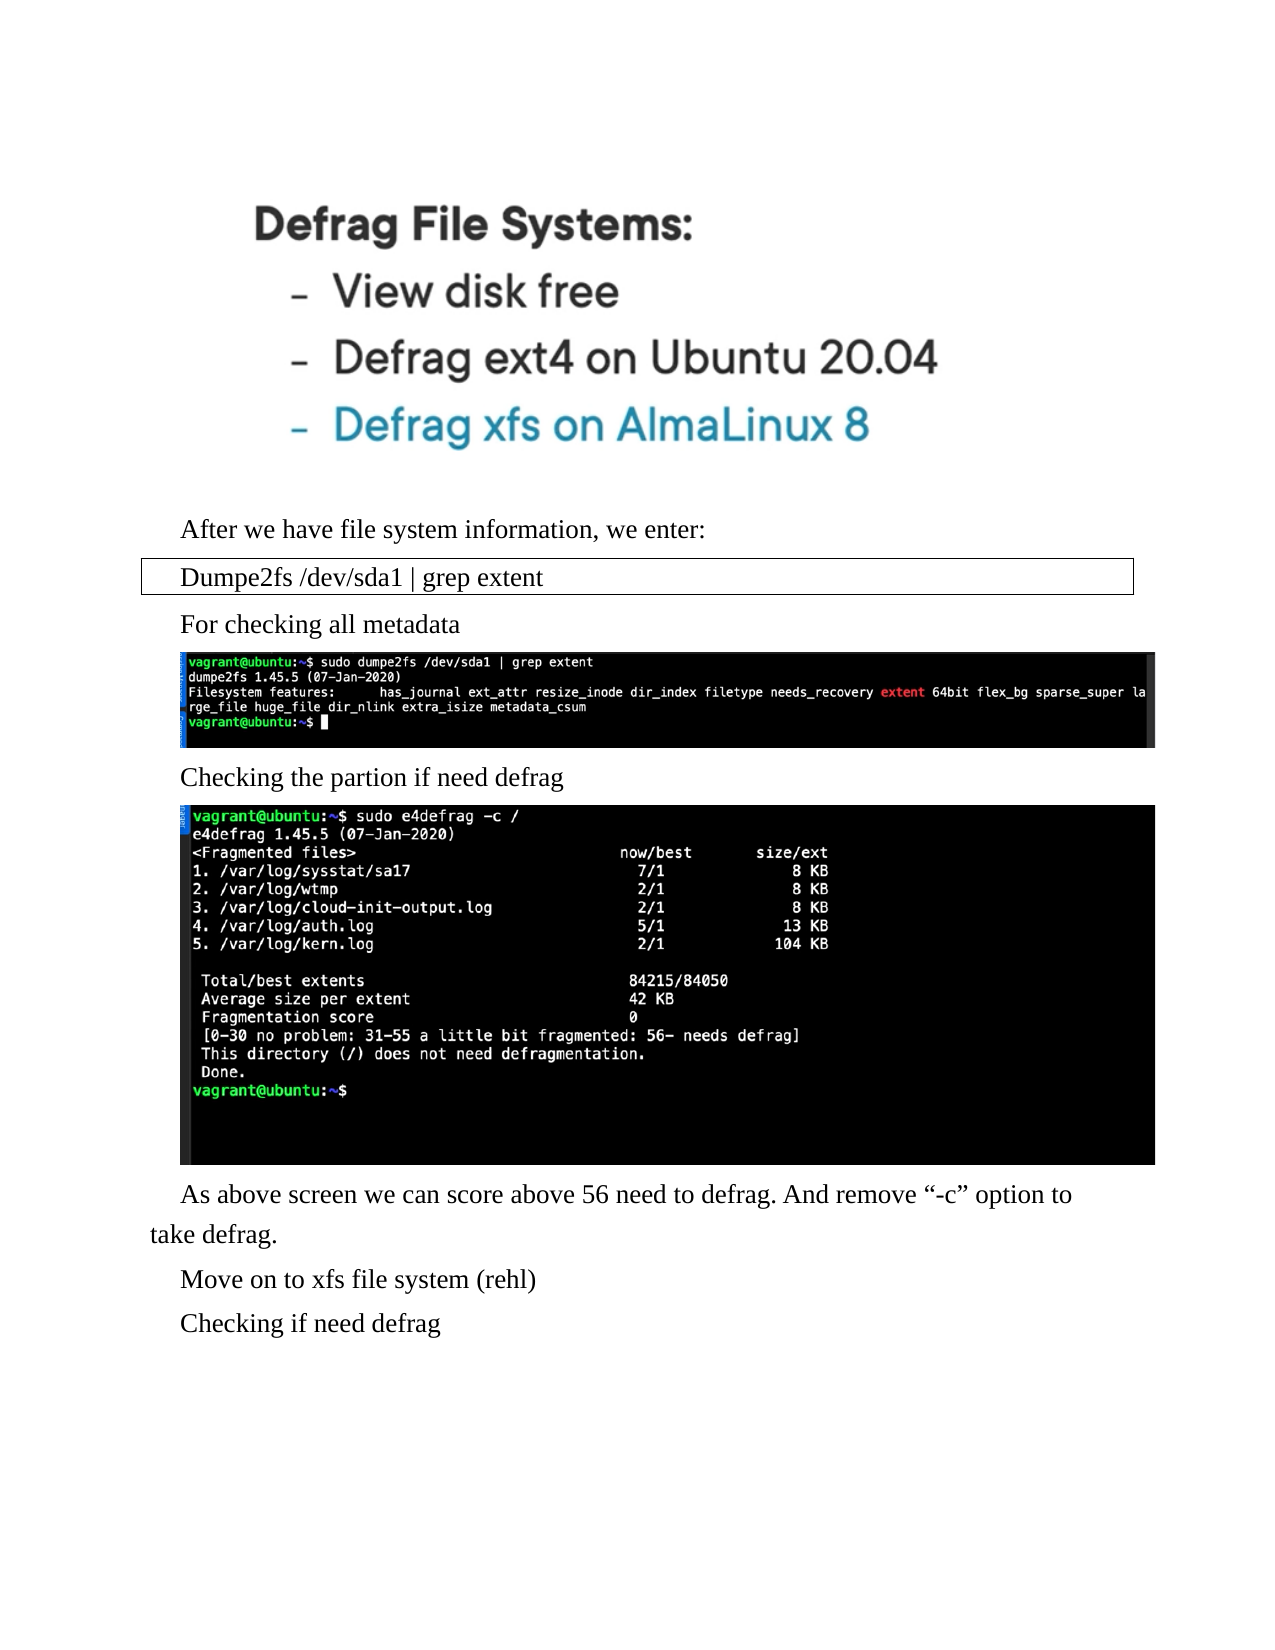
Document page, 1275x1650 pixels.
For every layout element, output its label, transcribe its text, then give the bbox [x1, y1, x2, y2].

text Checking if need defrag [150, 1307, 1125, 1338]
text As above screen we can score above 56 need to defrag. And remove “-c” option to take defrag. [150, 1178, 1125, 1249]
picture [180, 652, 1155, 748]
text For checking all metadata [150, 608, 1125, 639]
text Move on to xfs file system (rehl) [150, 1263, 1125, 1294]
text Checking the partion if need defrag [150, 761, 1125, 792]
picture [180, 805, 1155, 1165]
text Dumpe2fs /dev/sda1 | grep extent [142, 559, 1133, 594]
text After we have file system information, we enter: [150, 513, 1125, 544]
picture [180, 150, 1155, 500]
